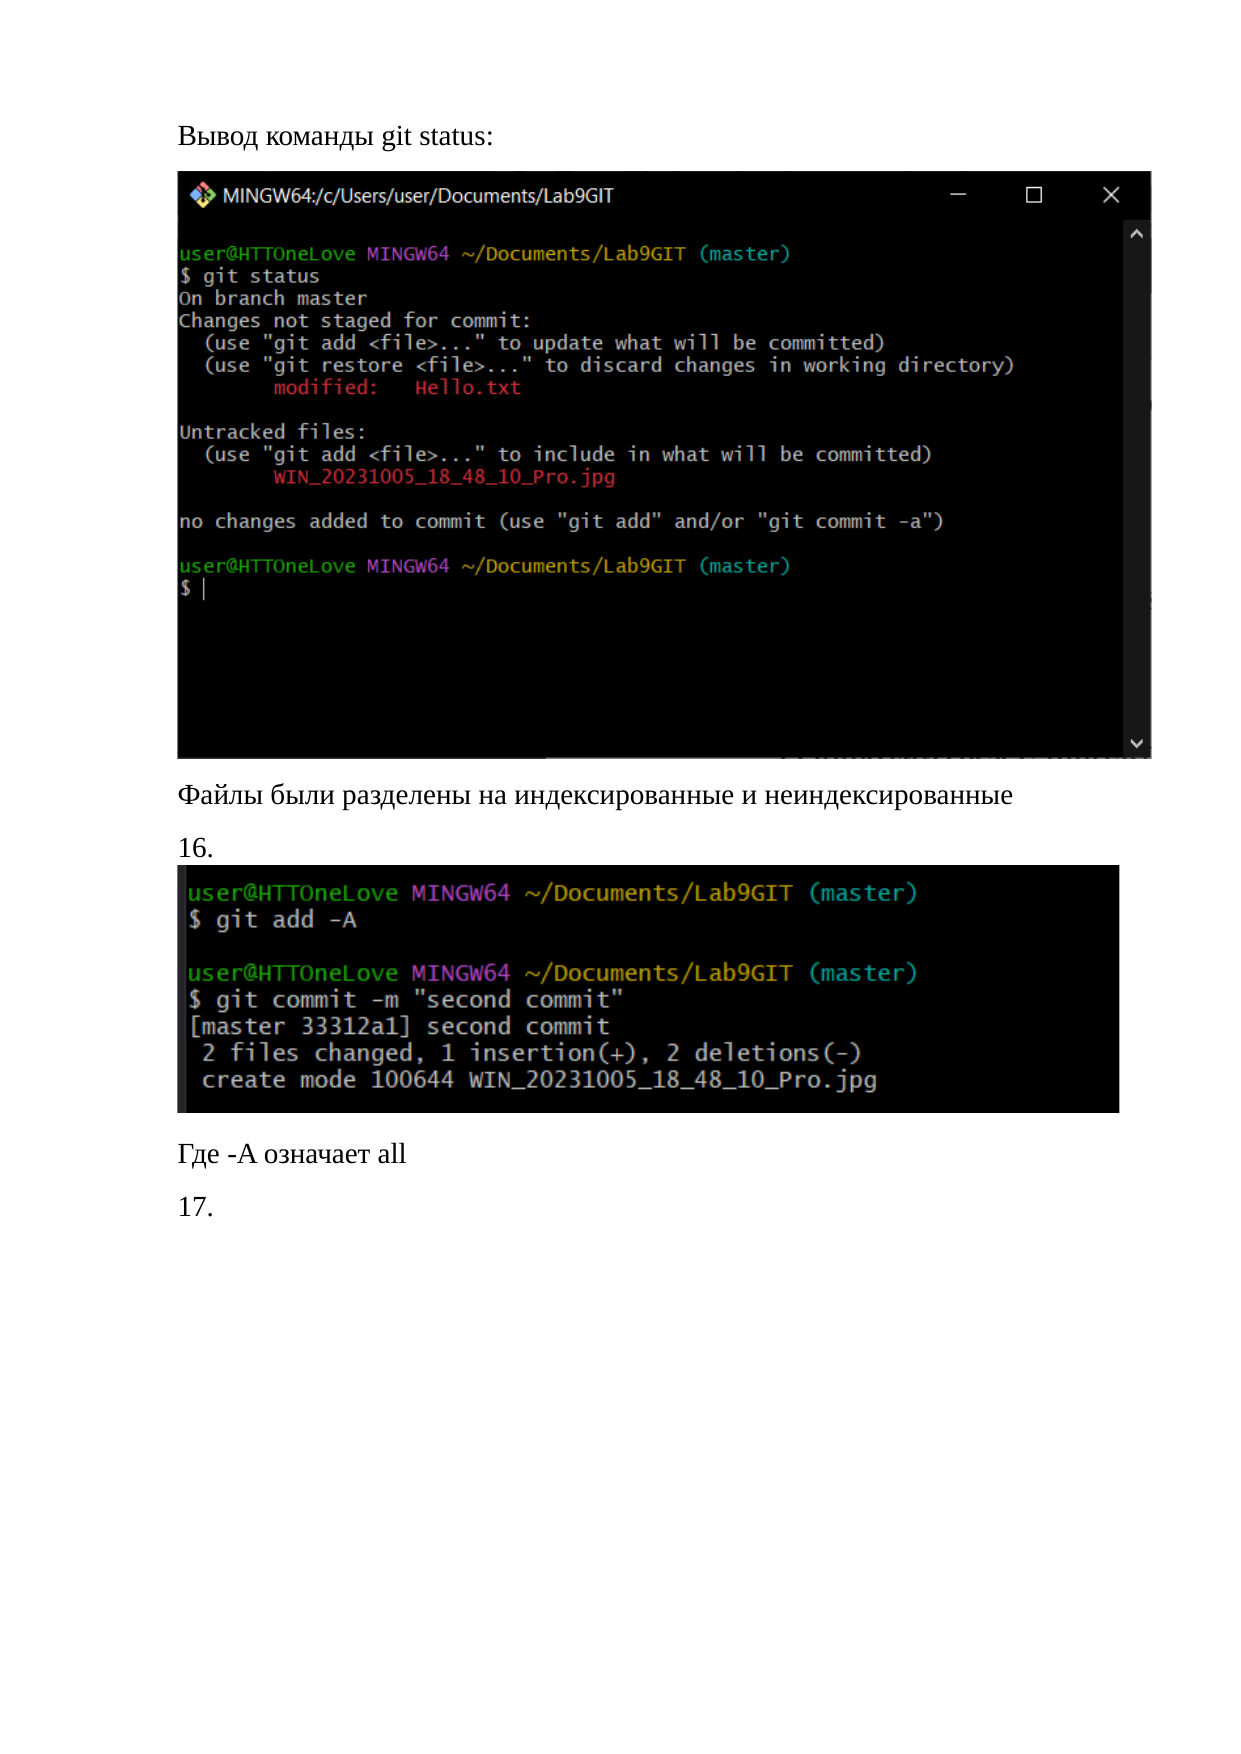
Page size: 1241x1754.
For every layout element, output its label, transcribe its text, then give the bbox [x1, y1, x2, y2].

picture [177, 865, 1120, 1113]
text Где -A означает all [177, 1136, 1152, 1169]
text 17. [177, 1189, 1152, 1222]
text Вывод команды git status: [177, 118, 1152, 152]
text Файлы были разделены на индексированные и неиндексированные [177, 777, 1152, 811]
picture [177, 171, 1152, 759]
